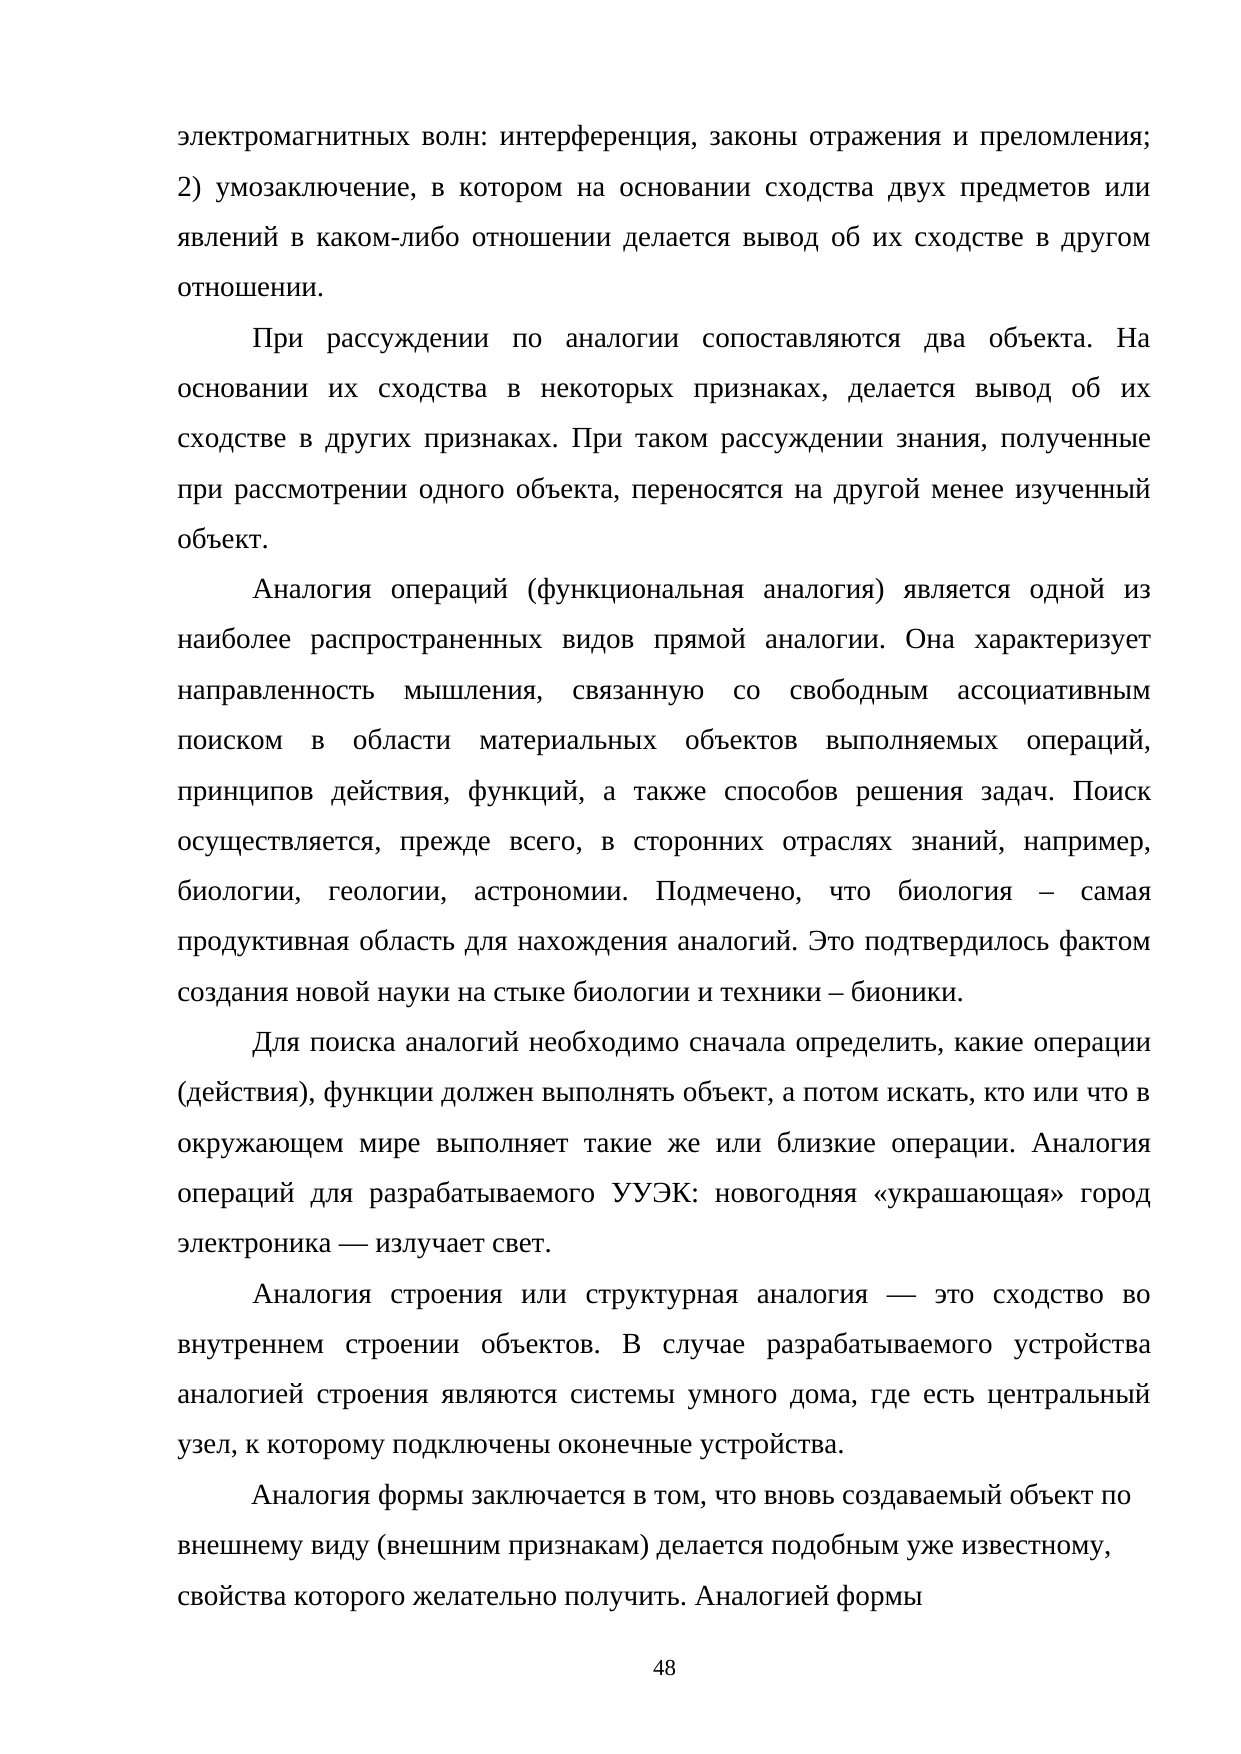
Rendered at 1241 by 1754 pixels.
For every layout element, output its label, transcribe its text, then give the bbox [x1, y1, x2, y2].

text При рассуждении по аналогии сопоставляются два объекта. На основании их сходства в некоторых признаках, делается вывод об их сходстве в других признаках. При таком рассуждении знания, полученные при рассмотрении одного объекта, переносятся на другой менее изученный объект. [177, 320, 1152, 554]
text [177, 1477, 1152, 1611]
text Для поиска аналогий необходимо сначала определить, какие операции (действия), функции должен выполнять объект, а потом искать, кто или что в окружающем мире выполняет такие же или близкие операции. Аналогия операций для разрабатываемого УУЭК: новогодняя «украшающая» город электроника — излучает свет. [177, 1024, 1152, 1259]
text Аналогия строения или структурная аналогия — это сходство во внутреннем строении объектов. В случае разрабатываемого устройства аналогией строения являются системы умного дома, где есть центральный узел, к которому подключены оконечные устройства. [177, 1276, 1152, 1460]
text Аналогия операций (функциональная аналогия) является одной из наиболее распространенных видов прямой аналогии. Она характеризует направленность мышления, связанную со свободным ассоциативным поиском в области материальных объектов выполняемых операций, принципов действия, функций, а также способов решения задач. Поиск осуществляется, прежде всего, в сторонних отраслях знаний, например, биологии, геологии, астрономии. Подмечено, что биология – самая продуктивная область для нахождения аналогий. Это подтвердилось фактом создания новой науки на стыке биологии и техники – бионики. [177, 571, 1152, 1007]
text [177, 118, 1152, 303]
